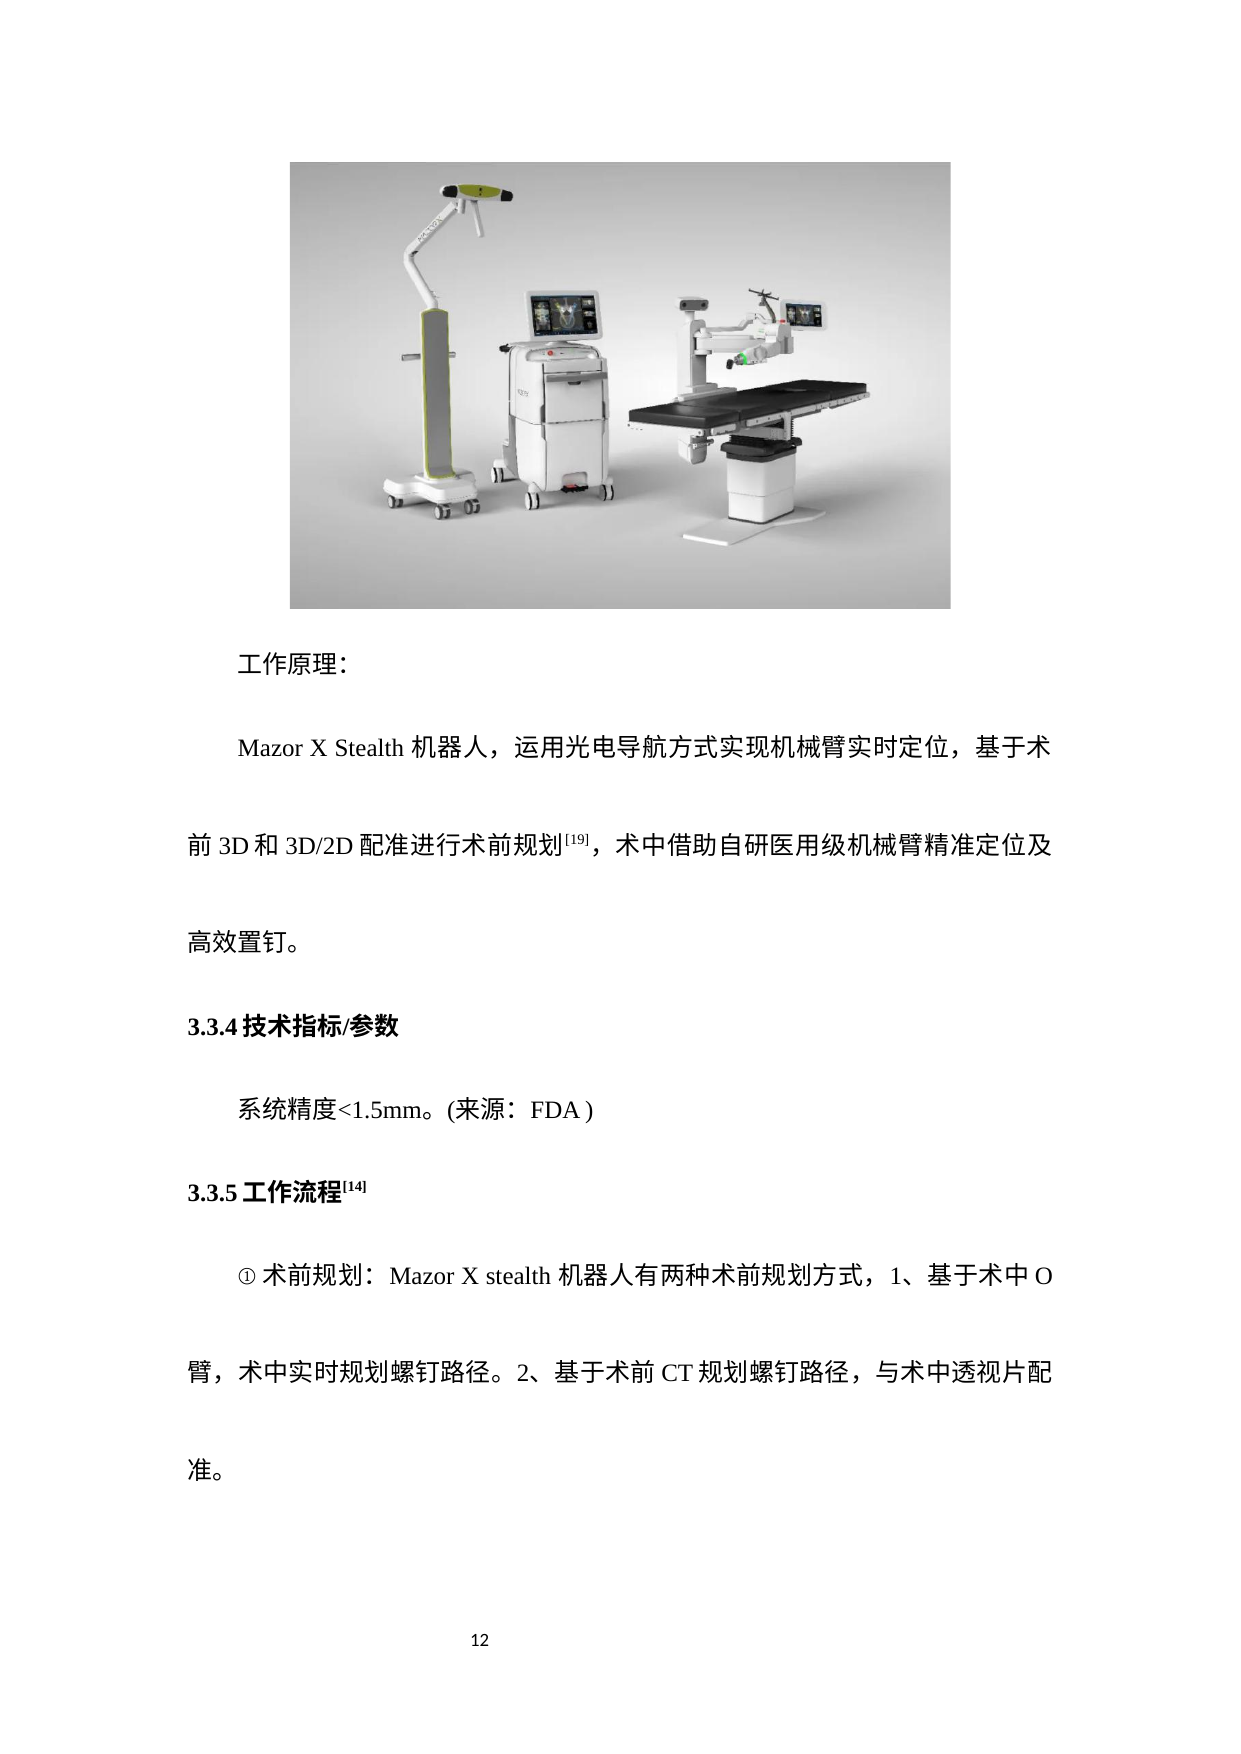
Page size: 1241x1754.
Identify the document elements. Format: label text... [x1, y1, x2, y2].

text Mazor X Stealth 机器人，运用光电导航方式实现机械臂实时定位，基于术前3D和3D/2D配准进行术前规划[19]，术中借助自研医用级机械臂精准定位及高效置钉。 [187, 713, 1053, 973]
text 3.3.5工作流程[14] [187, 1158, 1053, 1223]
text ①术前规划：Mazor X stealth 机器人有两种术前规划方式，1、基于术中O臂，术中实时规划螺钉路径。2、基于术前CT规划螺钉路径，与术中透视片配准。 [187, 1241, 1053, 1501]
text 工作原理： [187, 630, 1053, 695]
text 系统精度<1.5mm。(来源：FDA ) [187, 1075, 1053, 1140]
text 3.3.4技术指标/参数 [187, 992, 1053, 1057]
picture [289, 162, 951, 609]
